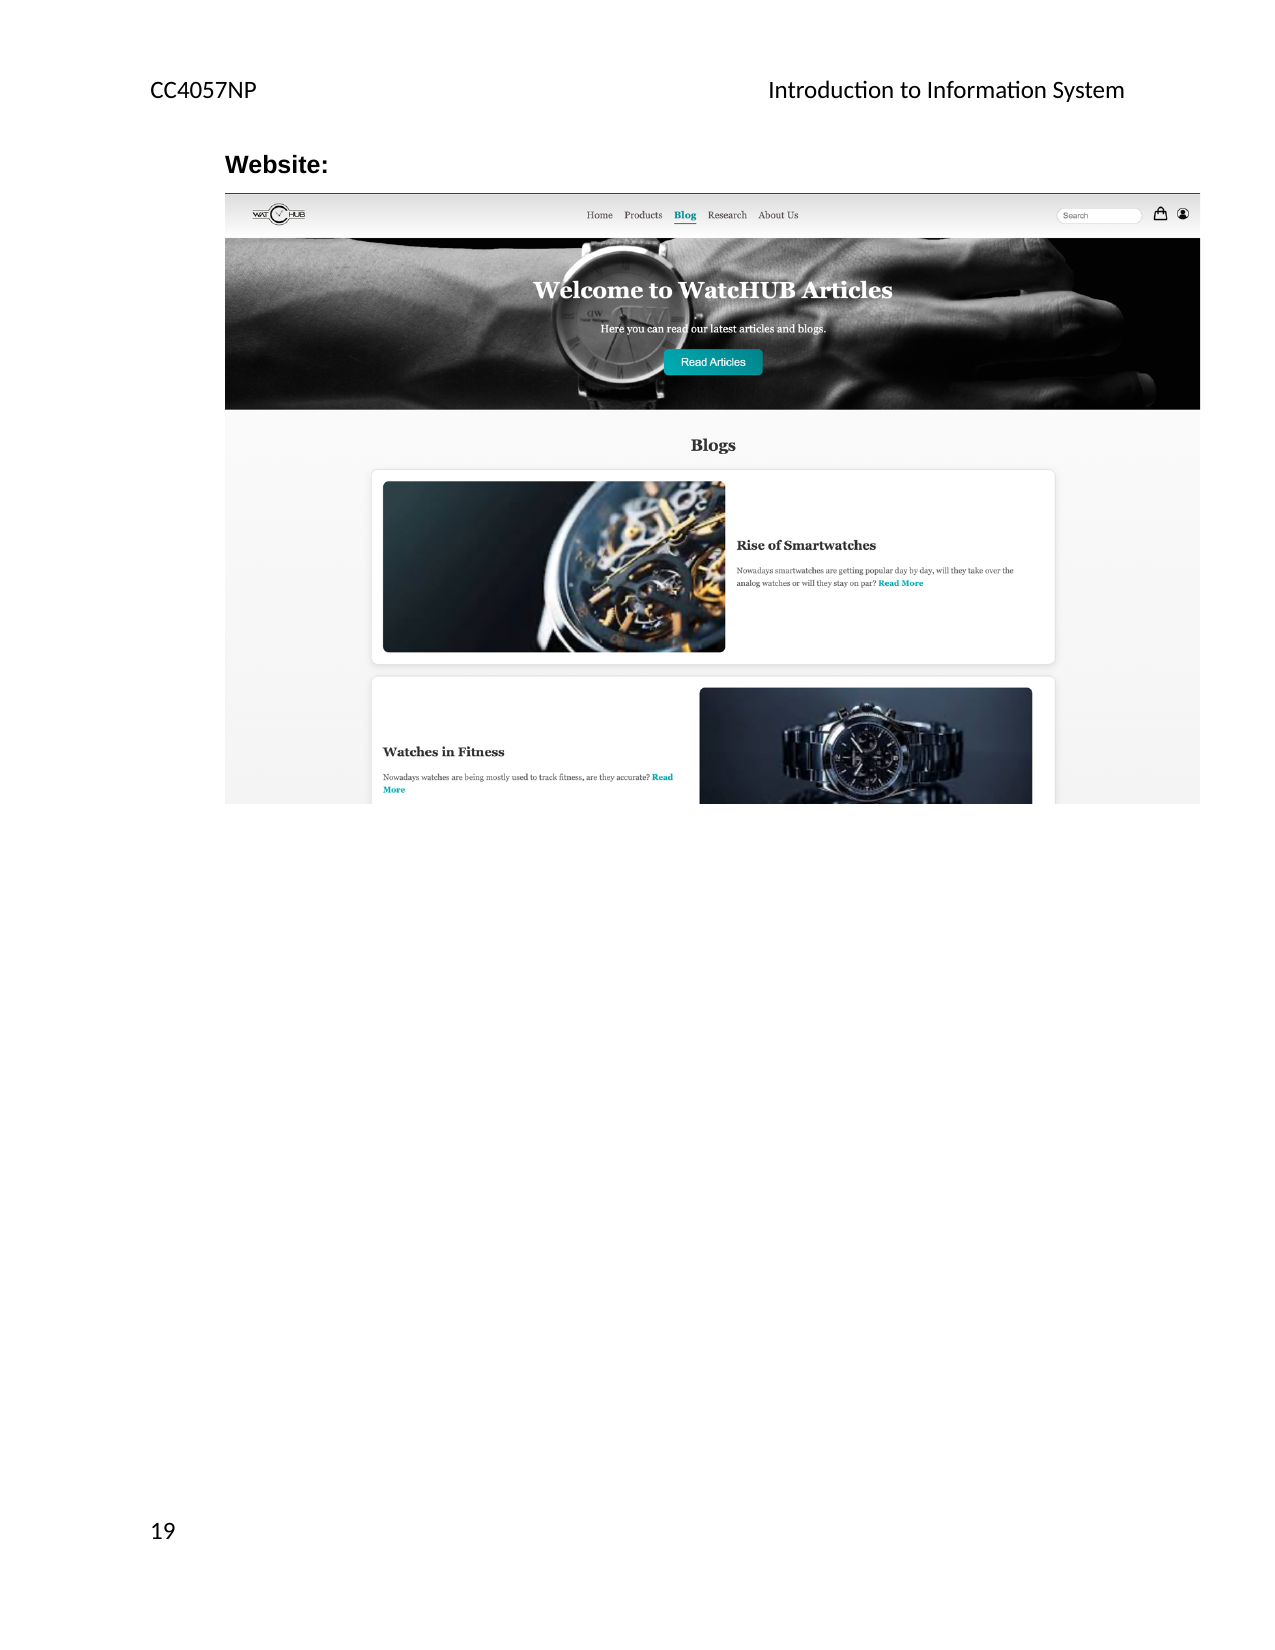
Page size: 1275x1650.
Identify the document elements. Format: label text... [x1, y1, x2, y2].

list Website: [225, 150, 1125, 179]
picture [225, 193, 1200, 804]
